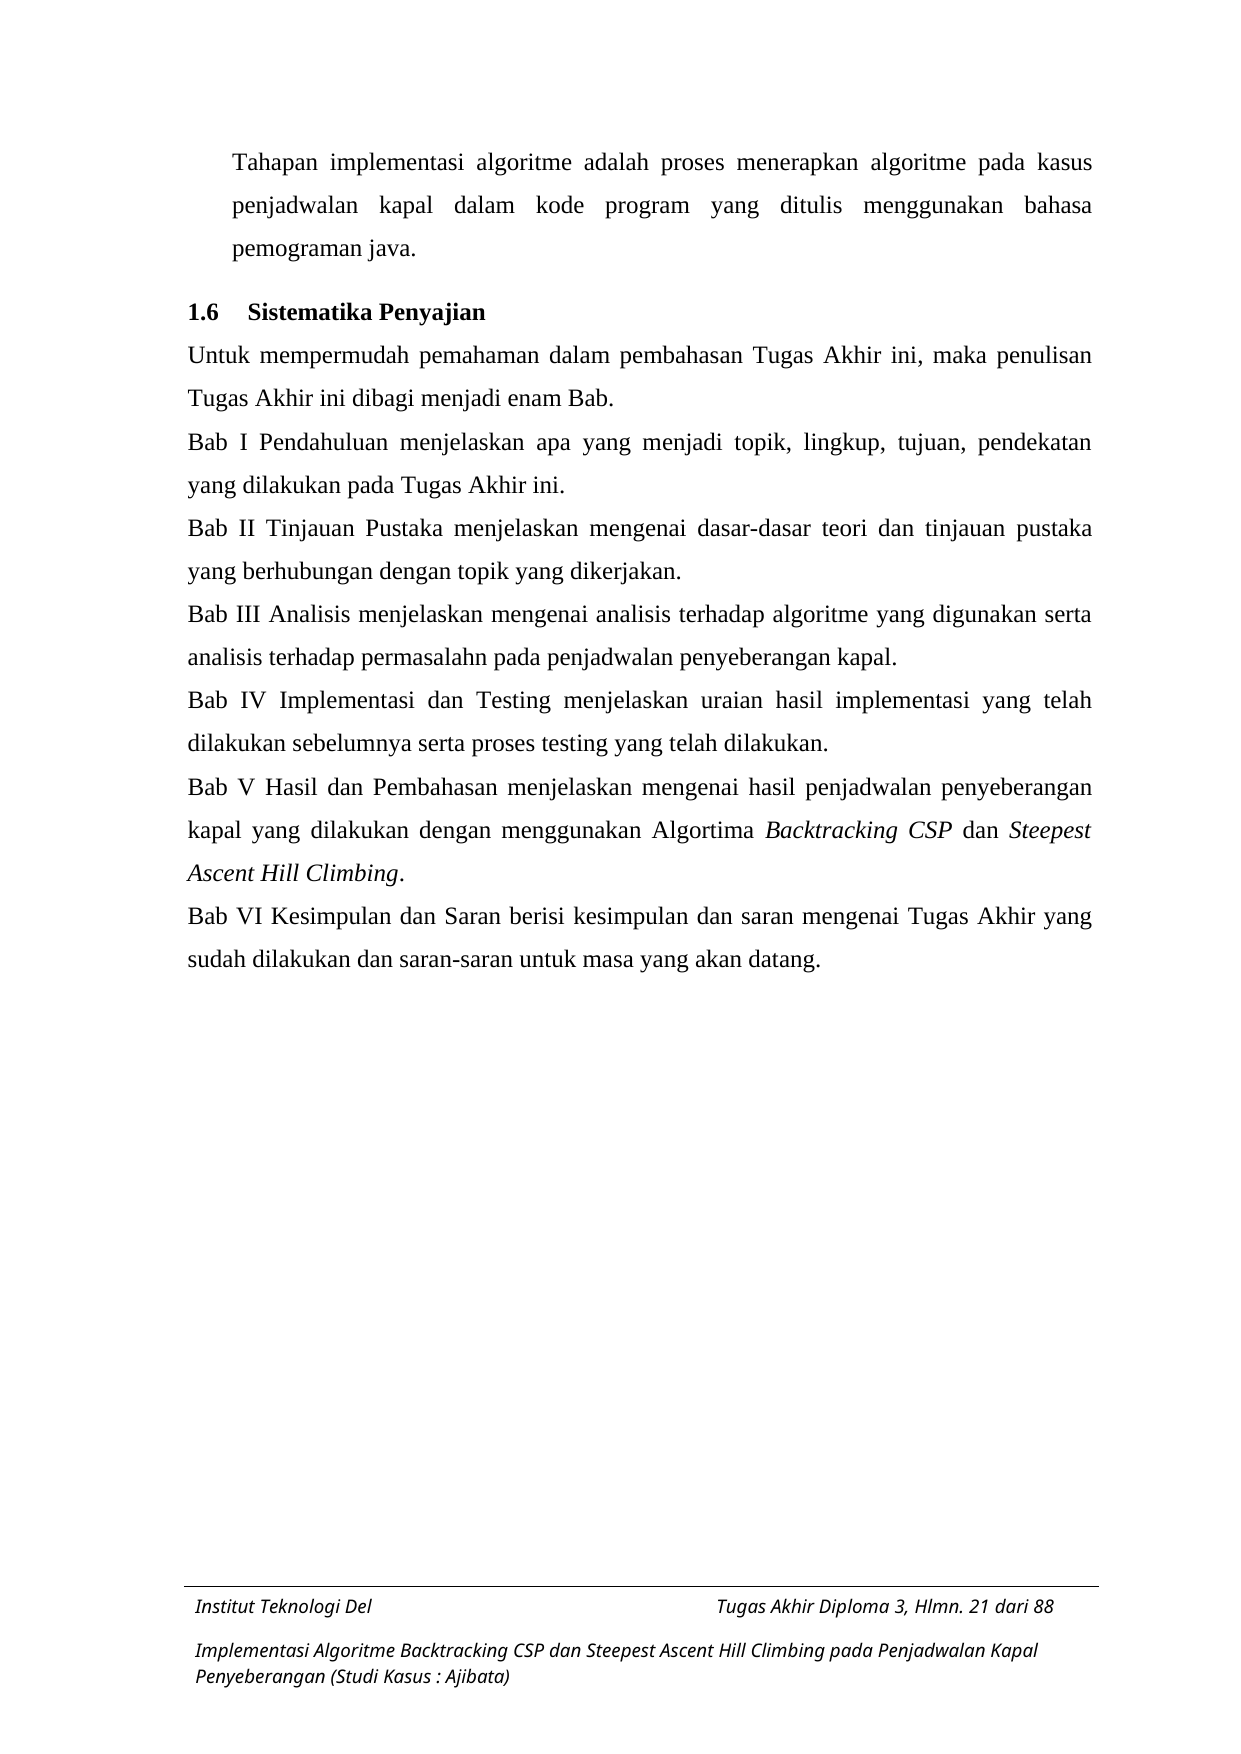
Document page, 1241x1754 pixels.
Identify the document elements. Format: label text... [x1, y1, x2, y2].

text Bab I Pendahuluan menjelaskan apa yang menjadi topik, lingkup, tujuan, pendekatan yang dilakukan pada Tugas Akhir ini. [187, 427, 1093, 498]
text Bab VI Kesimpulan dan Saran berisi kesimpulan dan saran mengenai Tugas Akhir yang sudah dilakukan dan saran-saran untuk masa yang akan datang. [187, 901, 1093, 973]
text Bab IV Implementasi dan Testing menjelaskan uraian hasil implementasi yang telah dilakukan sebelumnya serta proses testing yang telah dilakukan. [187, 685, 1093, 757]
text Untuk mempermudah pemahaman dalam pembahasan Tugas Akhir ini, maka penulisan Tugas Akhir ini dibagi menjadi enam Bab. [187, 340, 1093, 412]
subtitle Sistematika Penyajian [187, 297, 1093, 326]
text Bab II Tinjauan Pustaka menjelaskan mengenai dasar-dasar teori dan tinjauan pustaka yang berhubungan dengan topik yang dikerjakan. [187, 513, 1093, 585]
text Bab III Analisis menjelaskan mengenai analisis terhadap algoritme yang digunakan serta analisis terhadap permasalahn pada penjadwalan penyeberangan kapal. [187, 599, 1093, 671]
text Bab V Hasil dan Pembahasan menjelaskan mengenai hasil penjadwalan penyeberangan kapal yang dilakukan dengan menggunakan Algortima Backtracking CSP dan Steepest Ascent Hill Climbing. [187, 772, 1093, 887]
list Tahapan implementasi algoritme adalah proses menerapkan algoritme pada kasus penjadwalan kapal dalam kode program yang ditulis menggunakan bahasa pemograman java. [232, 147, 1093, 262]
